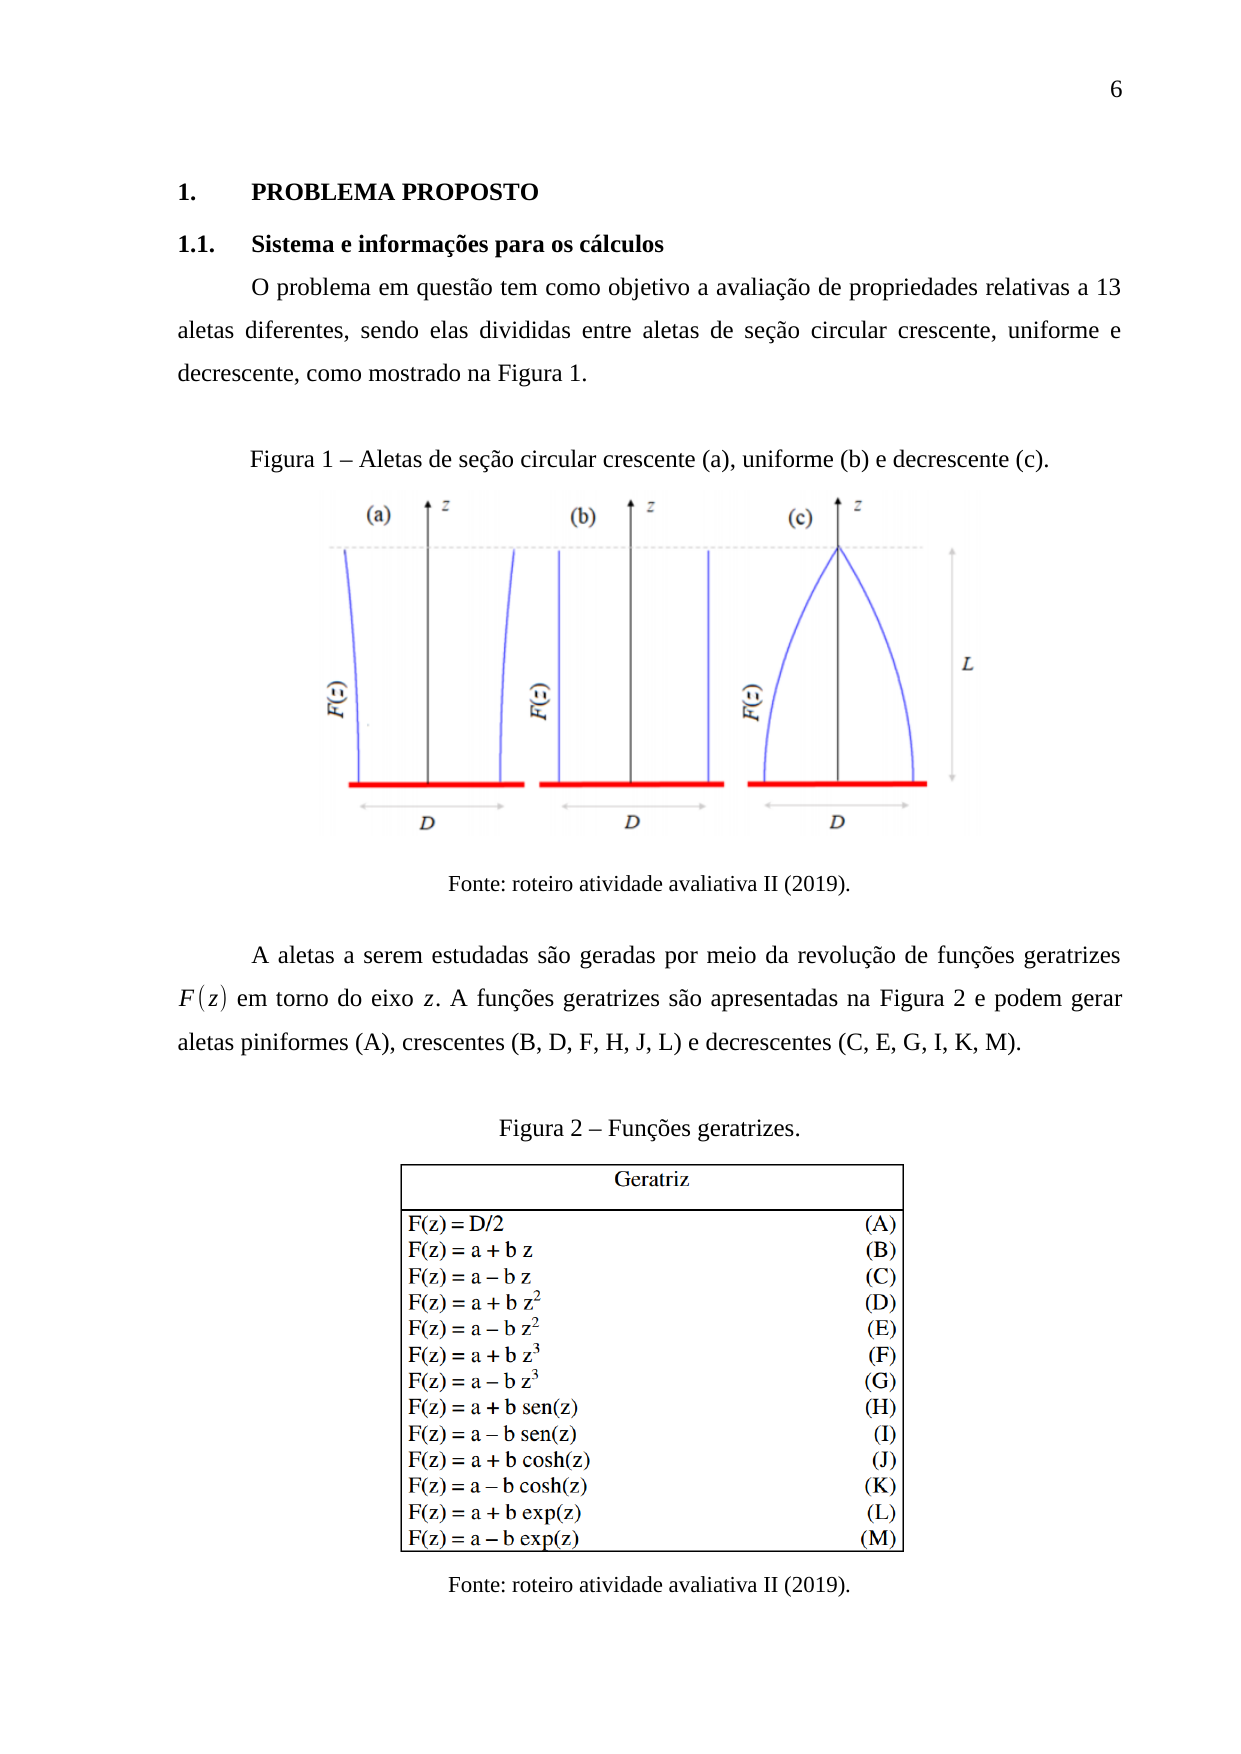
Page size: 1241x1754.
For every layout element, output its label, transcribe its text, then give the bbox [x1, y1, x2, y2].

text Fonte: roteiro atividade avaliativa II (2019). [177, 1571, 1122, 1597]
subtitle Sistema e informações para os cálculos [177, 229, 1122, 257]
text O problema em questão tem como objetivo a avaliação de propriedades relativas a 13 aletas diferentes, sendo elas divididas entre aletas de seção circular crescente, uniforme e decrescente, como mostrado na Figura 1. [177, 272, 1122, 387]
picture [388, 1154, 912, 1559]
text Fonte: roteiro atividade avaliativa II (2019). [177, 870, 1122, 897]
picture [293, 485, 1007, 858]
subtitle PROBLEMA PROPOSTO [177, 177, 1122, 206]
text A aletas a serem estudadas são geradas por meio da revolução de funções geratrizes em torno do eixo . A funções geratrizes são apresentadas na Figura 2 e podem gerar aletas piniformes (A), crescentes (B, D, F, H, J, L) e decrescentes (C, E, G, I, K, M). [177, 940, 1122, 1056]
